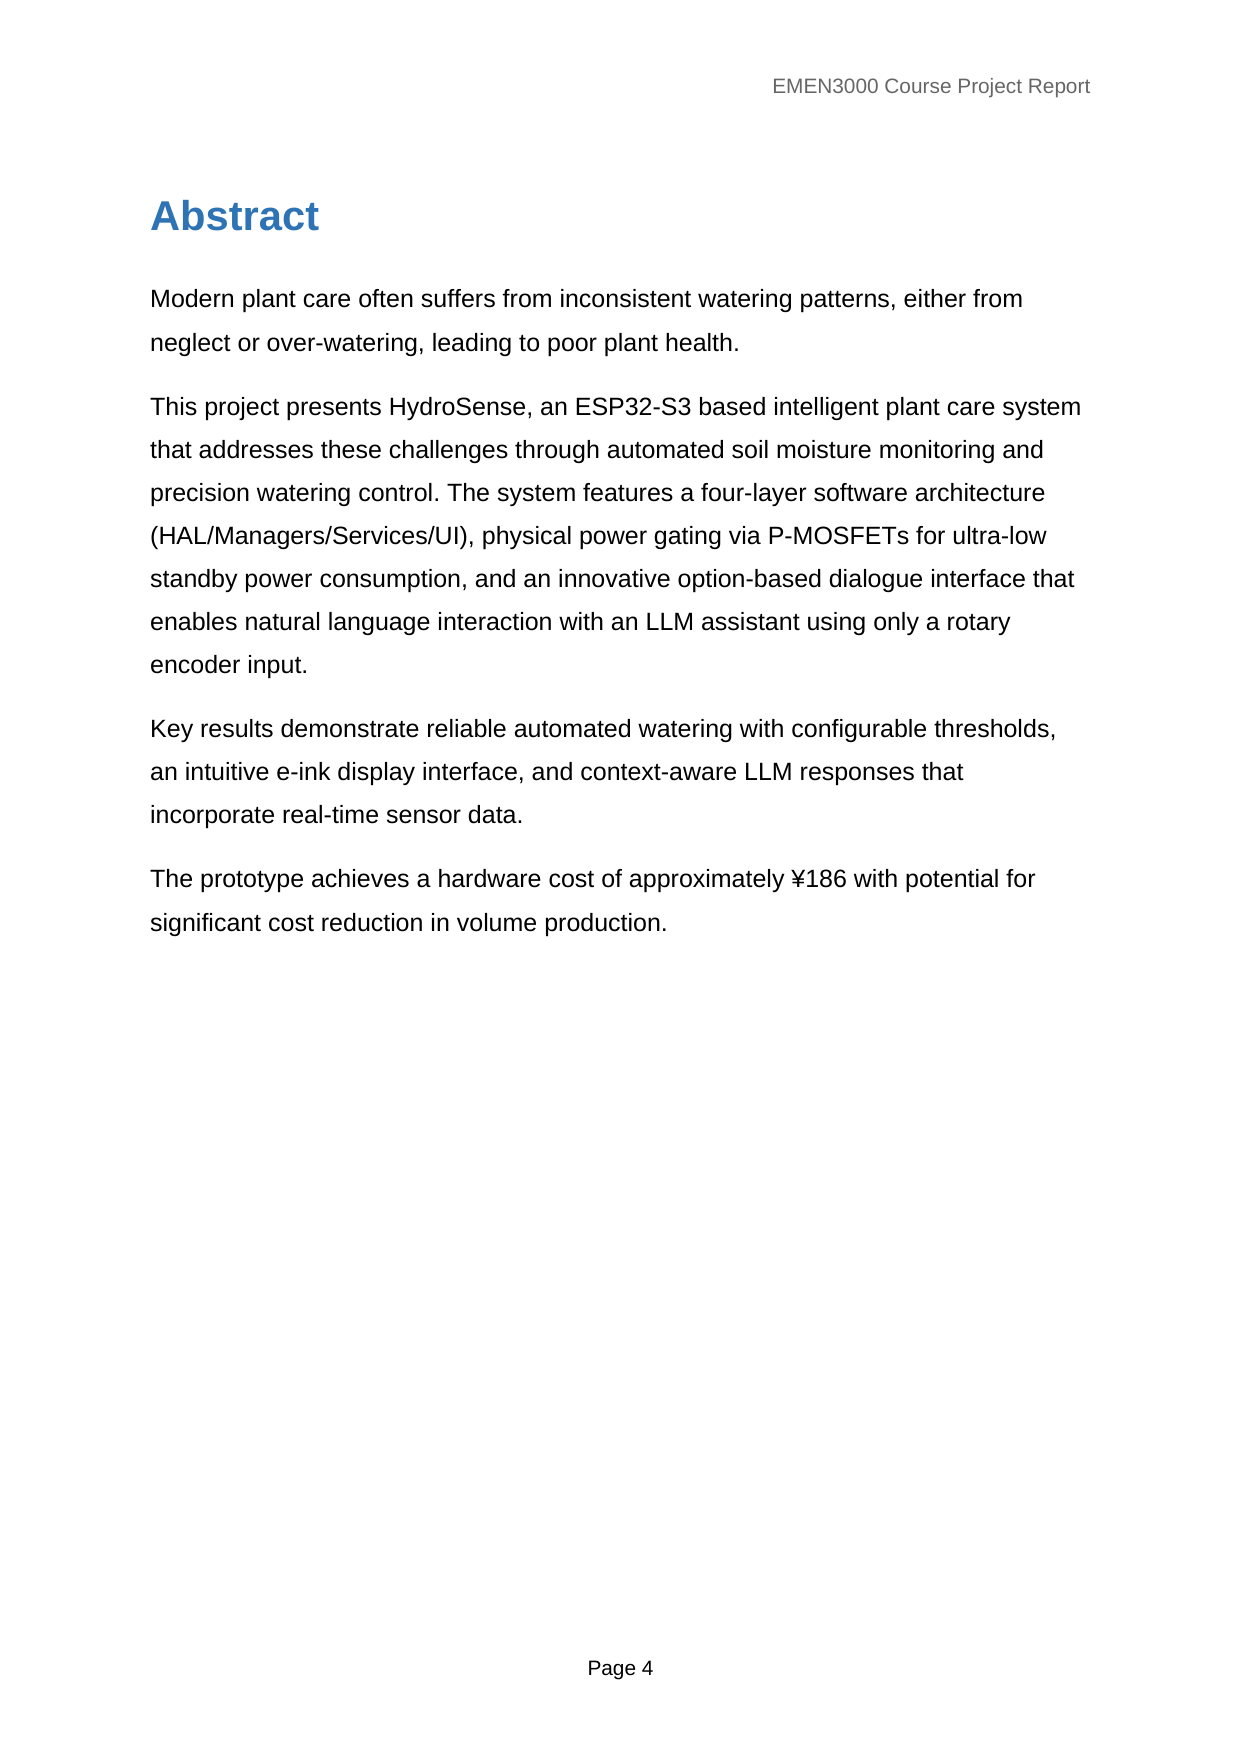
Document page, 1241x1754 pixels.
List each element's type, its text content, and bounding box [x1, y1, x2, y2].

text This project presents HydroSense, an ESP32-S3 based intelligent plant care system that addresses these challenges through automated soil moisture monitoring and precision watering control. The system features a four-layer software architecture (HAL/Managers/Services/UI), physical power gating via P-MOSFETs for ultra-low standby power consumption, and an innovative option-based dialogue interface that enables natural language interaction with an LLM assistant using only a rotary encoder input. [150, 391, 1090, 679]
text The prototype achieves a hardware cost of approximately ¥186 with potential for significant cost reduction in volume production. [150, 864, 1090, 936]
subtitle Abstract [150, 192, 1090, 239]
text Key results demonstrate reliable automated watering with configurable thresholds, an intuitive e-ink display interface, and context-aware LLM responses that incorporate real-time sensor data. [150, 714, 1090, 829]
text Modern plant care often suffers from inconsistent watering patterns, either from neglect or over-watering, leading to poor plant health. [150, 284, 1090, 356]
